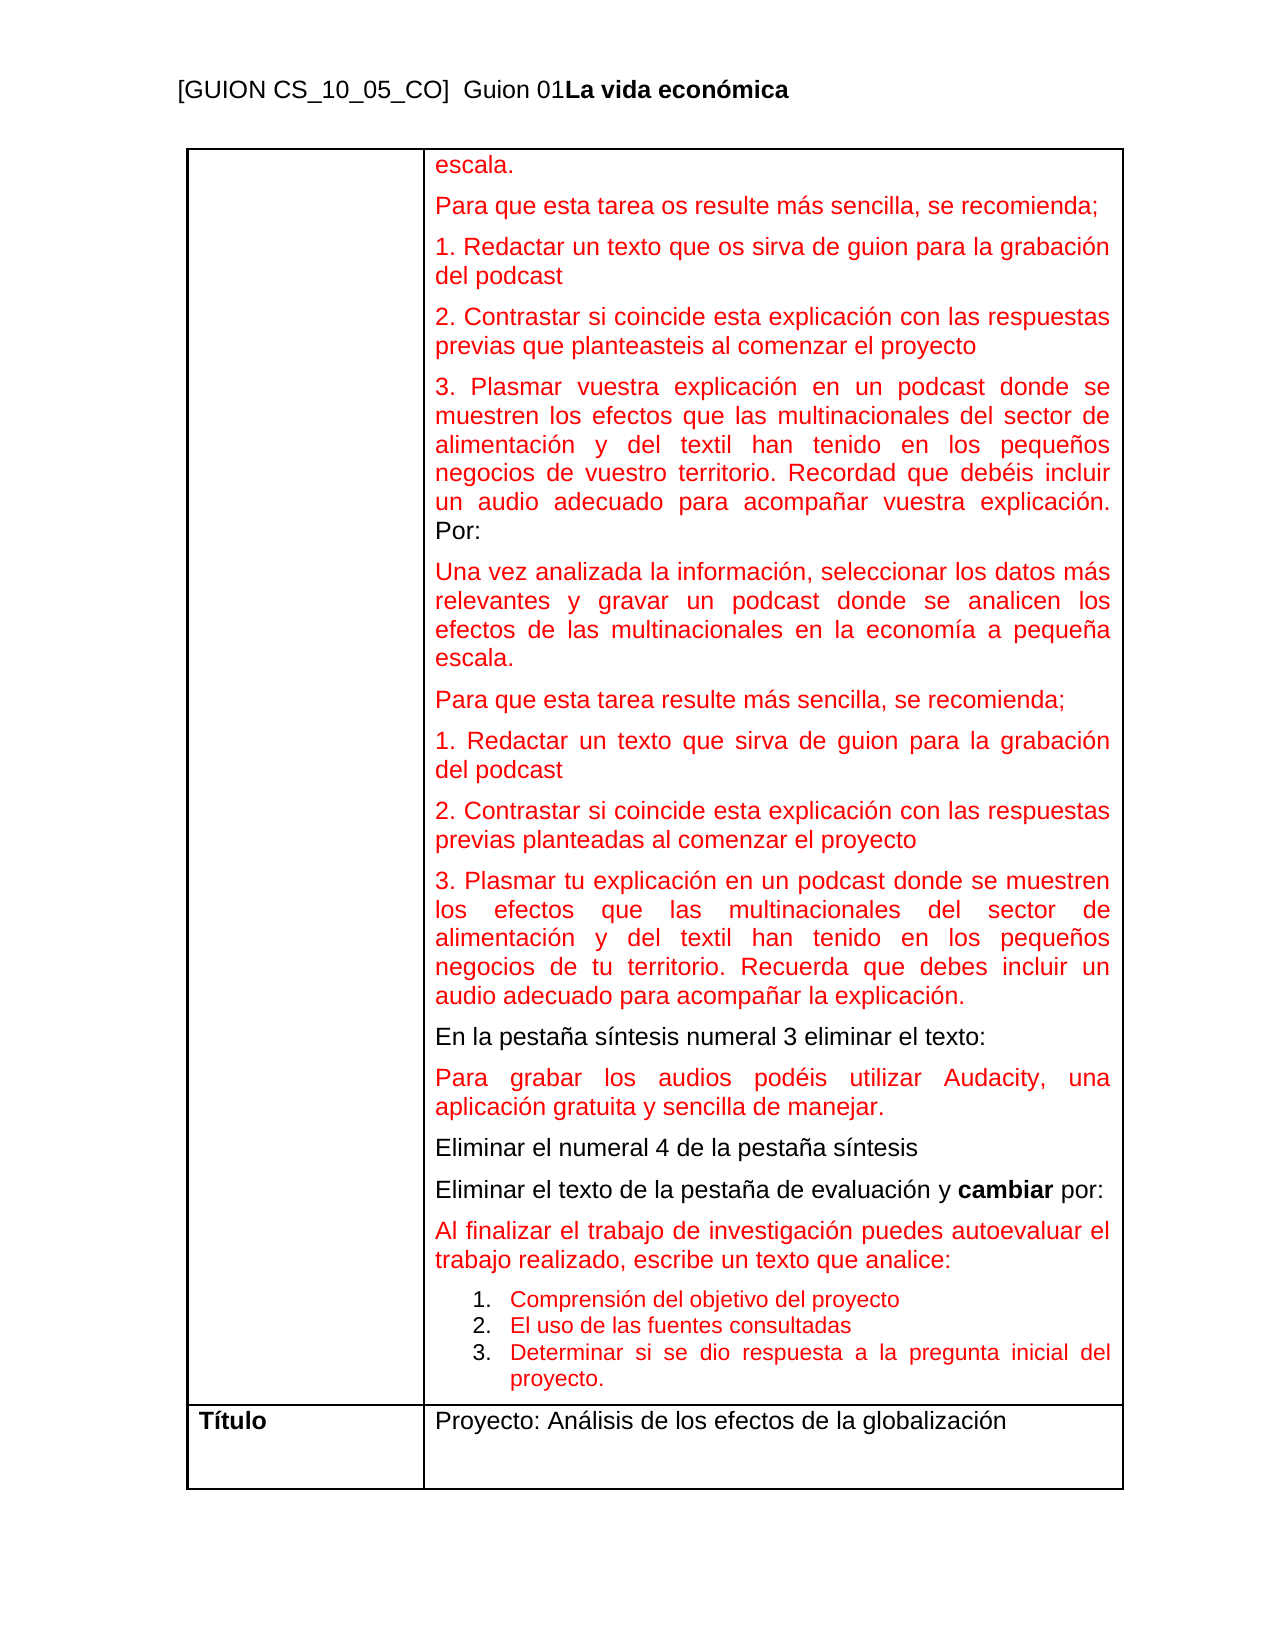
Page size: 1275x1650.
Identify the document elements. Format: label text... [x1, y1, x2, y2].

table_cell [189, 150, 423, 1404]
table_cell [425, 150, 1122, 1404]
table_cell Título [189, 1406, 423, 1488]
table_cell Proyecto: Análisis de los efectos de la globalización [425, 1406, 1122, 1488]
